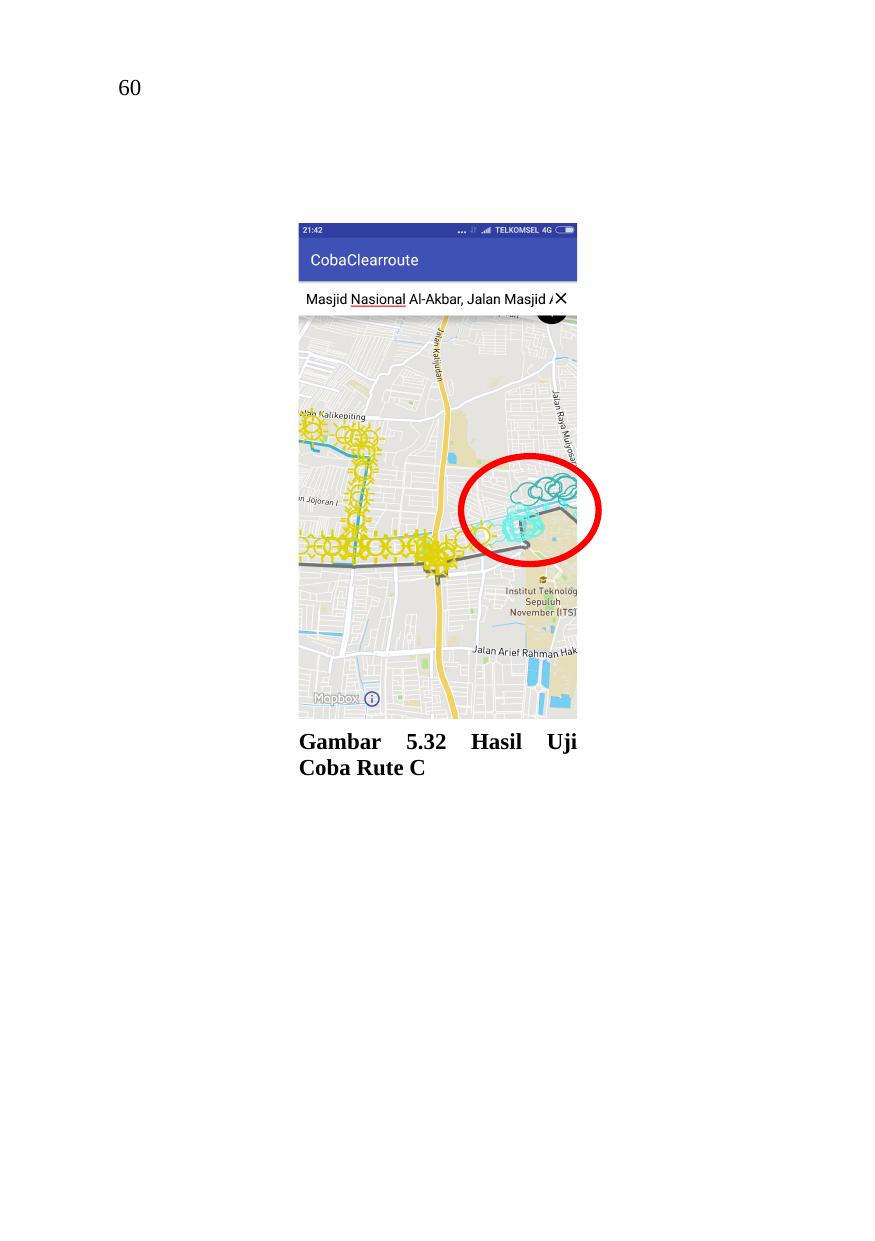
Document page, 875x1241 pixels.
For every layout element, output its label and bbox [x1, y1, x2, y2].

picture [298, 223, 578, 719]
picture [465, 460, 578, 560]
